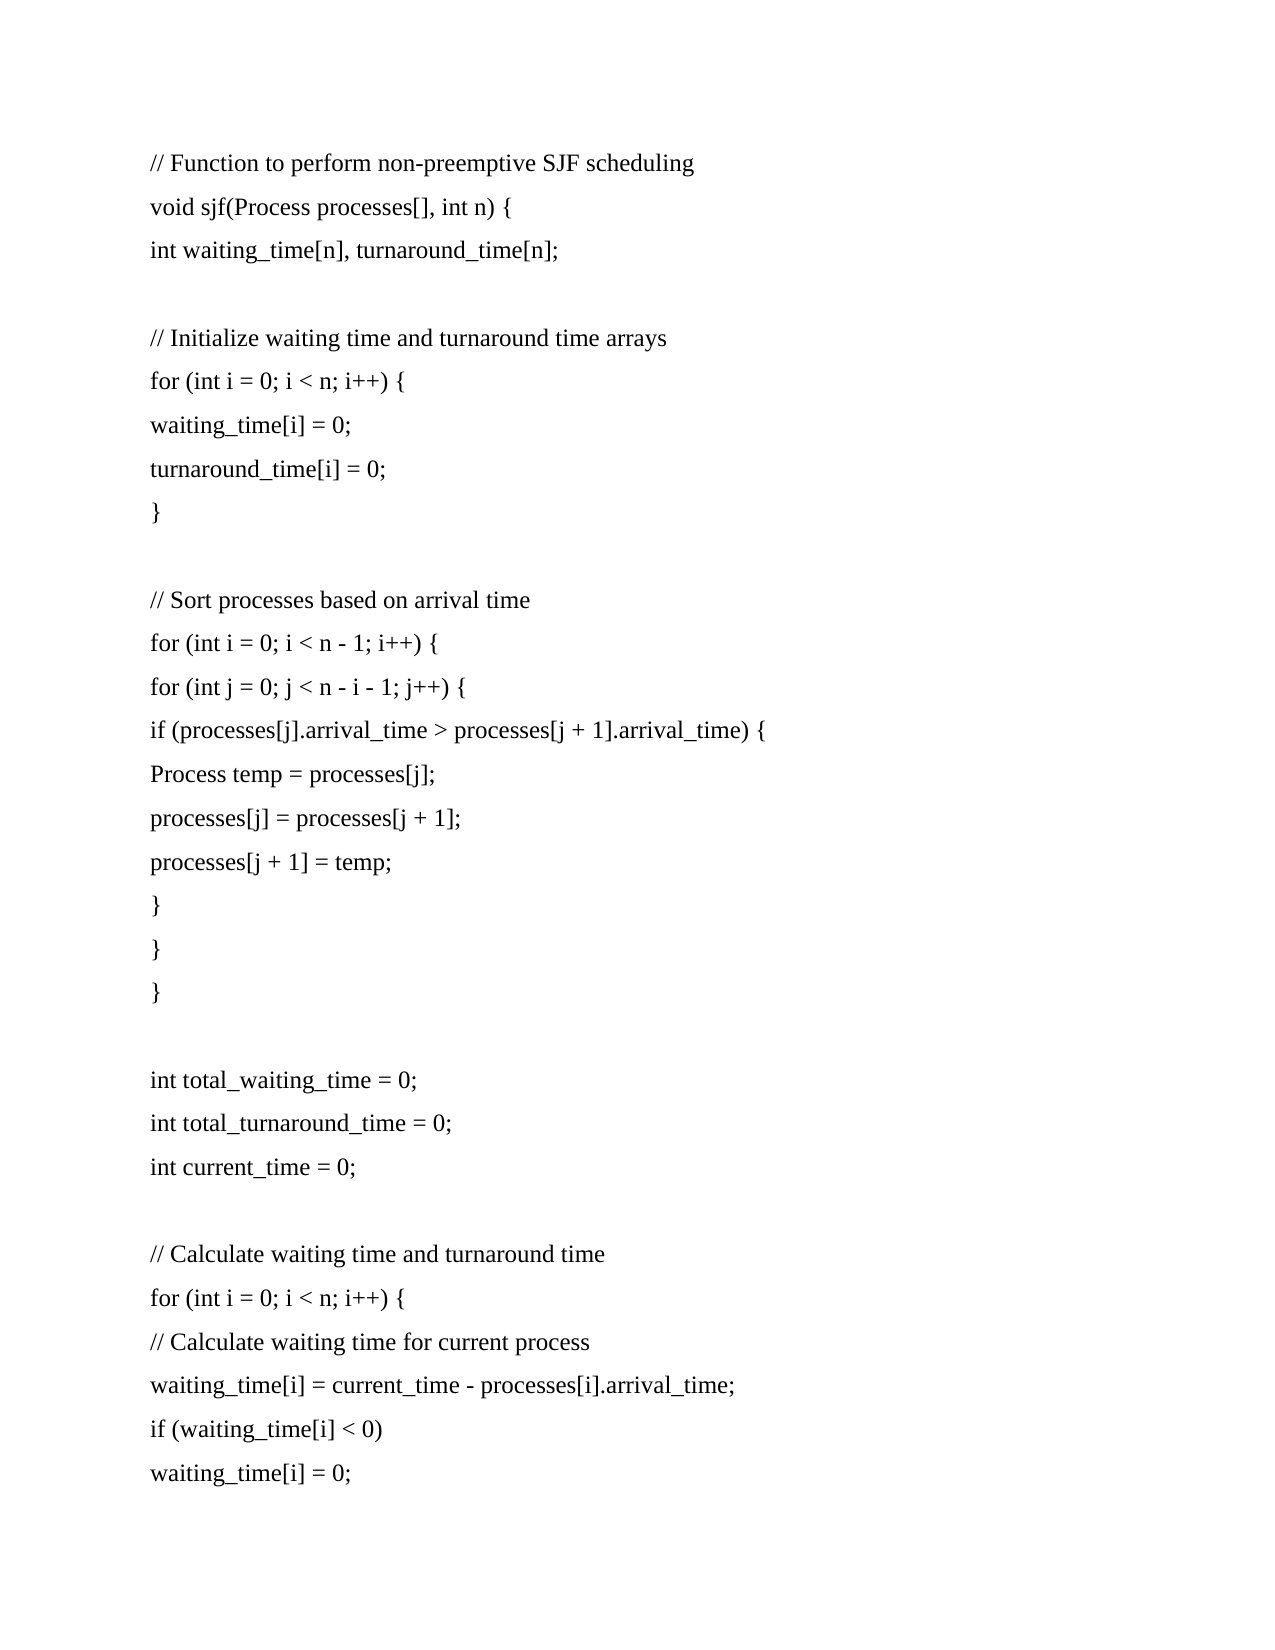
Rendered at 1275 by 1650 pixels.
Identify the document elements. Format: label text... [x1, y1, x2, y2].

text } [150, 936, 1125, 963]
text waiting_time[i] = current_time - processes[i].arrival_time; [150, 1372, 1125, 1399]
text void sjf(Process processes[], int n) { [150, 194, 1125, 221]
text turnaround_time[i] = 0; [150, 456, 1125, 482]
text // Function to perform non-preemptive SJF scheduling [150, 150, 1125, 177]
text int total_turnaround_time = 0; [150, 1110, 1125, 1137]
text // Initialize waiting time and turnaround time arrays [150, 324, 1125, 352]
text waiting_time[i] = 0; [150, 1459, 1125, 1486]
text int total_waiting_time = 0; [150, 1067, 1125, 1093]
text if (processes[j].arrival_time > processes[j + 1].arrival_time) { [150, 717, 1125, 744]
text int current_time = 0; [150, 1154, 1125, 1181]
text } [150, 892, 1125, 919]
text waiting_time[i] = 0; [150, 412, 1125, 439]
text int waiting_time[n], turnaround_time[n]; [150, 237, 1125, 264]
text if (waiting_time[i] < 0) [150, 1416, 1125, 1443]
text processes[j] = processes[j + 1]; [150, 805, 1125, 832]
text for (int i = 0; i < n - 1; i++) { [150, 630, 1125, 657]
text for (int i = 0; i < n; i++) { [150, 368, 1125, 395]
text processes[j + 1] = temp; [150, 848, 1125, 875]
text } [150, 499, 1125, 526]
text // Calculate waiting time and turnaround time [150, 1241, 1125, 1268]
text // Sort processes based on arrival time [150, 586, 1125, 613]
text Process temp = processes[j]; [150, 761, 1125, 788]
text for (int i = 0; i < n; i++) { [150, 1285, 1125, 1312]
text } [150, 979, 1125, 1006]
text // Calculate waiting time for current process [150, 1328, 1125, 1355]
text for (int j = 0; j < n - i - 1; j++) { [150, 674, 1125, 701]
